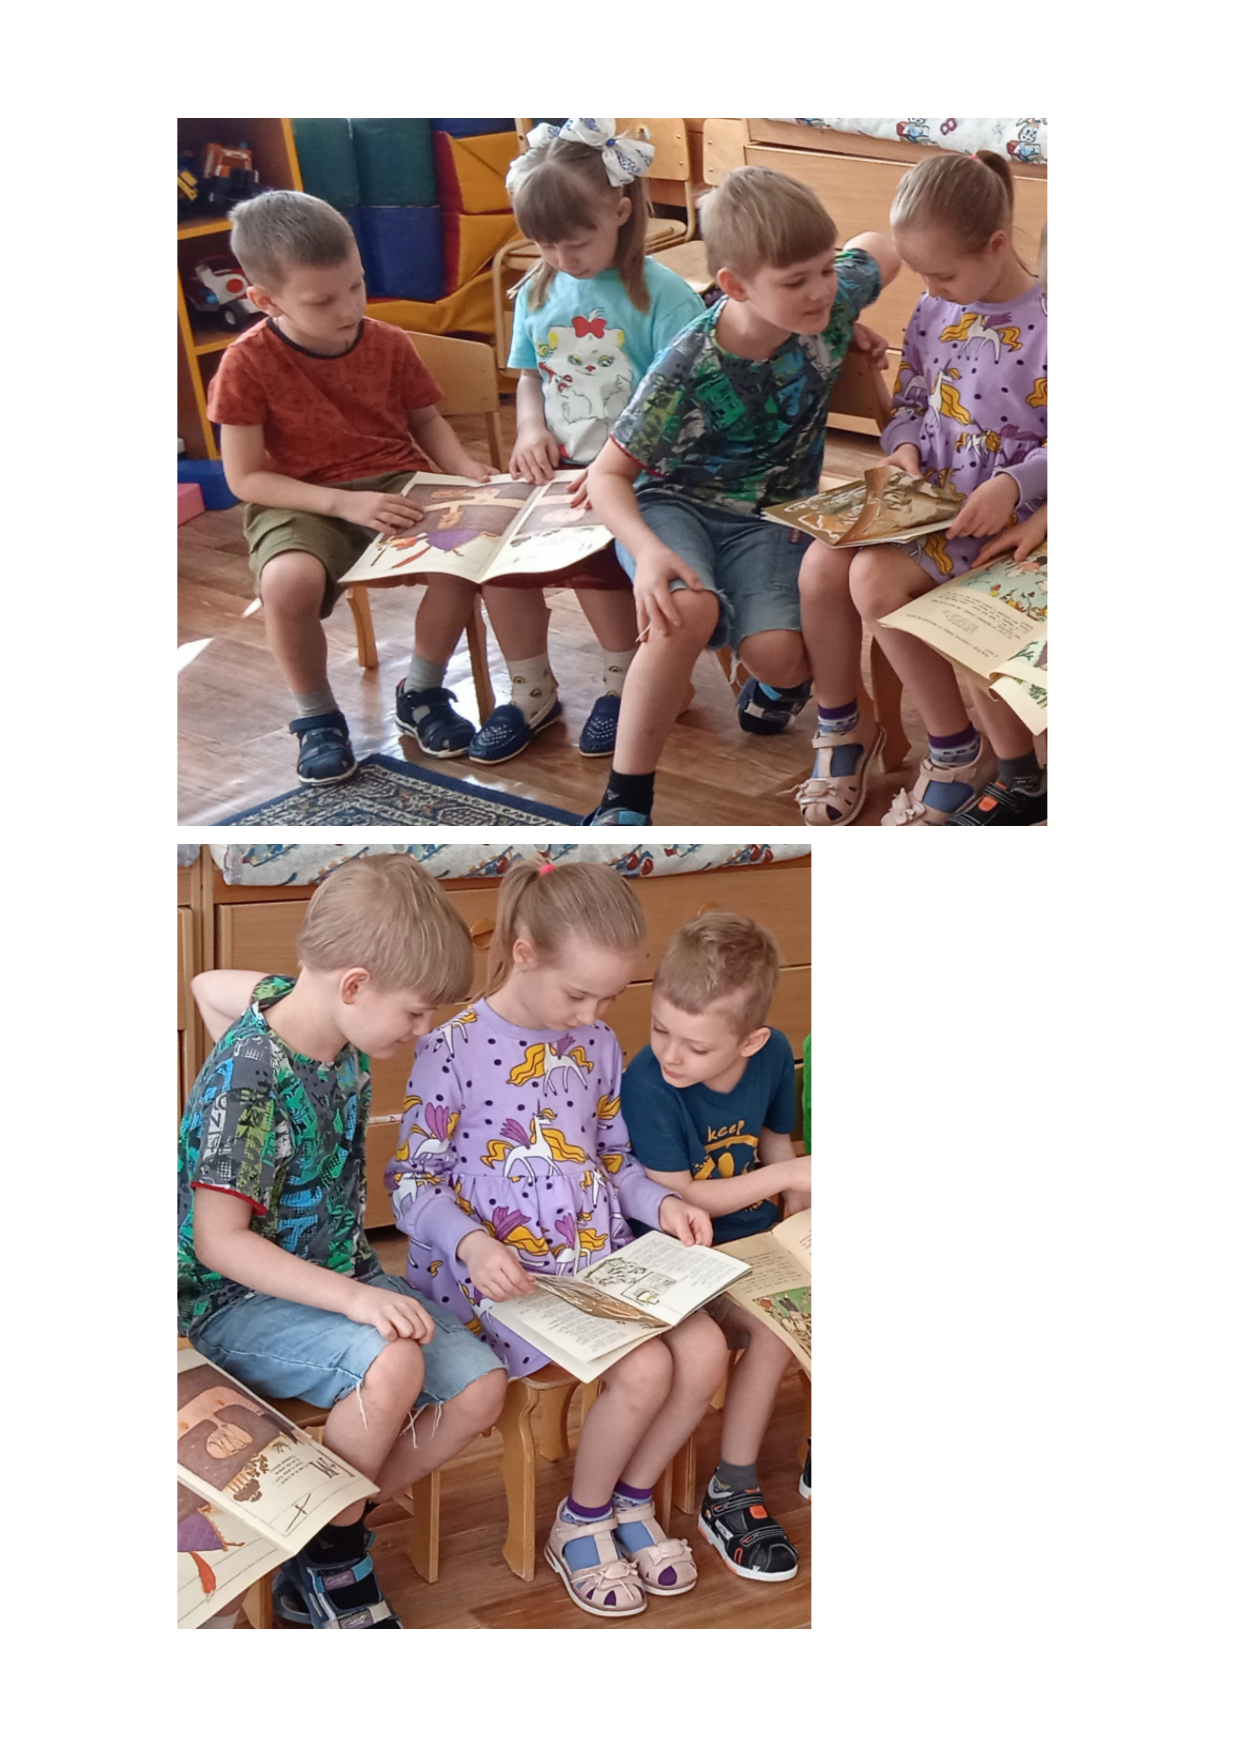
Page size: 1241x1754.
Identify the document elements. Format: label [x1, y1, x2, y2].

picture [177, 118, 1048, 826]
picture [177, 844, 812, 1629]
